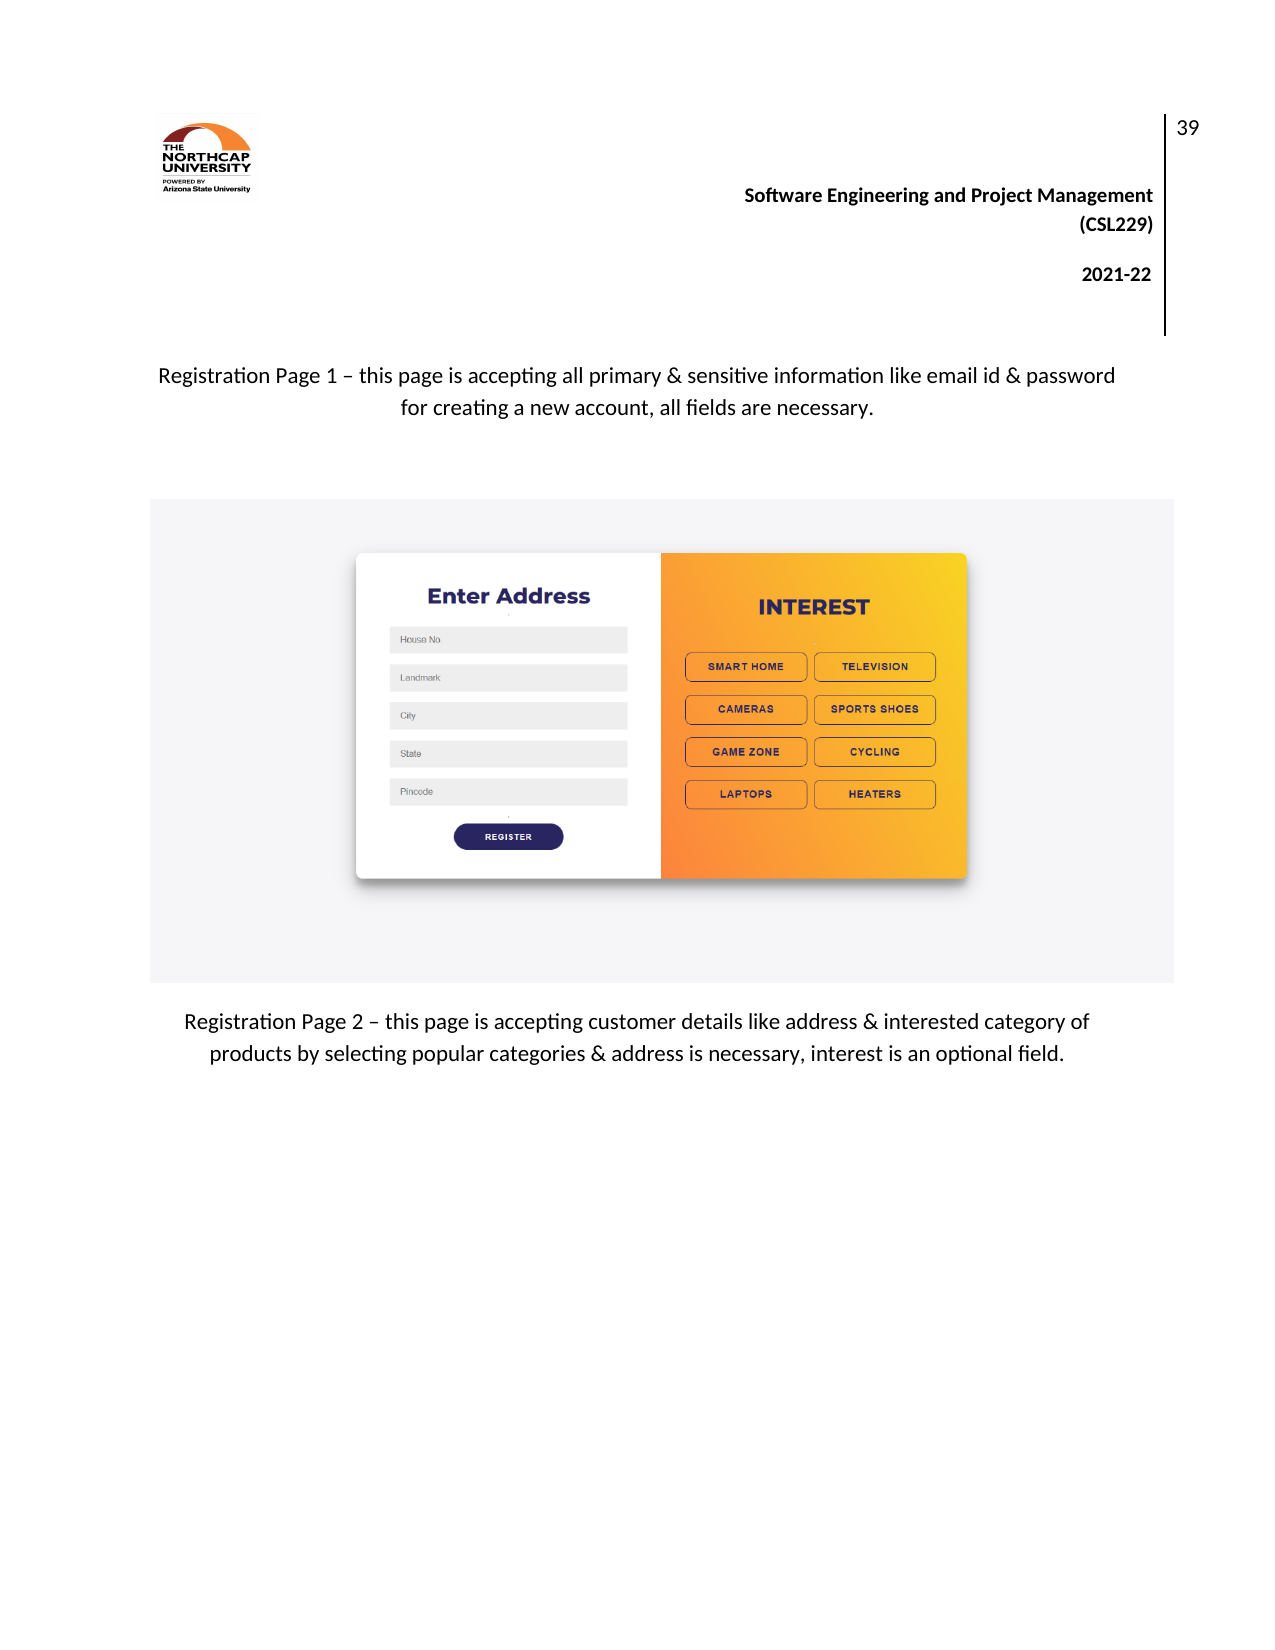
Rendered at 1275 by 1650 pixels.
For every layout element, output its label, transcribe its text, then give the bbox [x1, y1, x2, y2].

text Registration Page 1 – this page is accepting all primary & sensitive information like email id & password for creating a new account, all fields are necessary. [150, 361, 1125, 421]
picture [150, 499, 1175, 983]
picture [155, 113, 260, 202]
text Registration Page 2 – this page is accepting customer details like address & interested category of products by selecting popular categories & address is necessary, interest is an optional field. [150, 1007, 1125, 1068]
